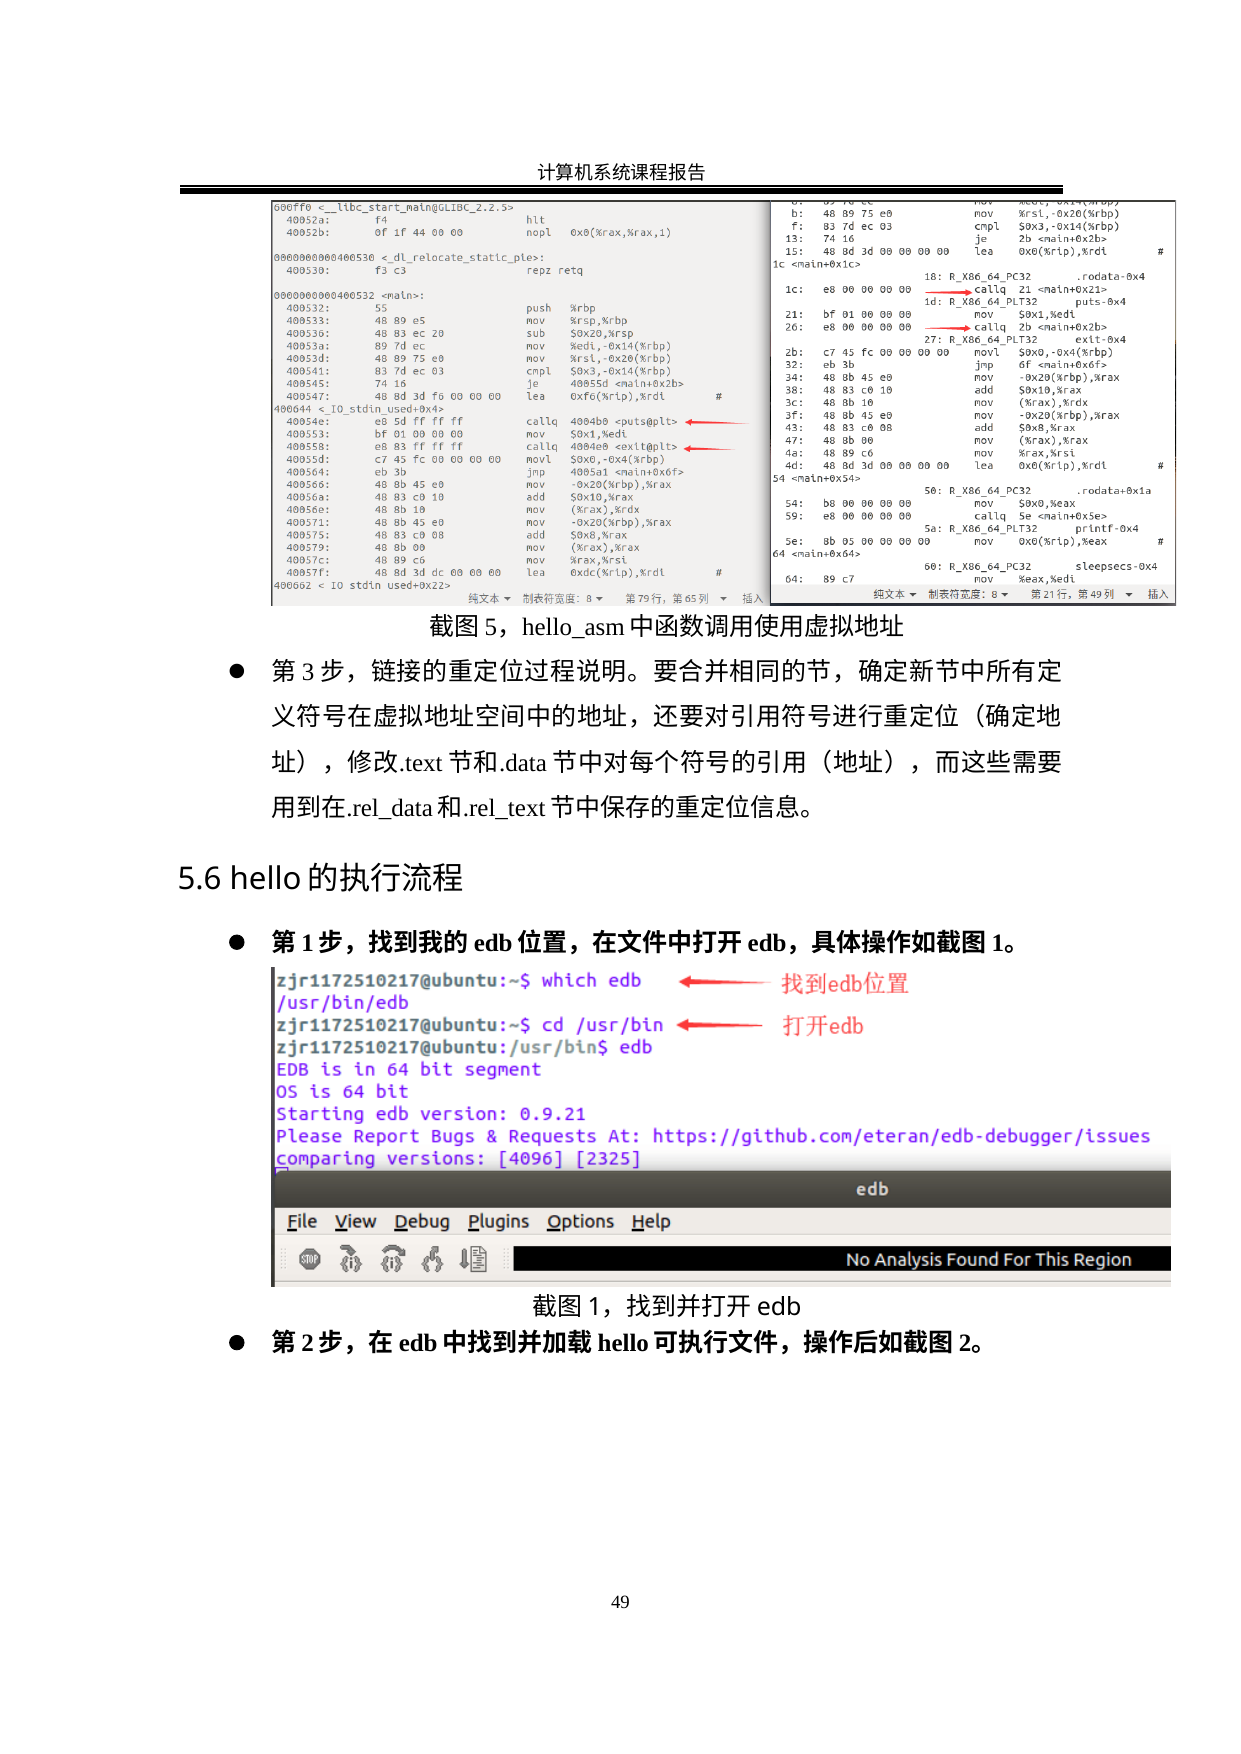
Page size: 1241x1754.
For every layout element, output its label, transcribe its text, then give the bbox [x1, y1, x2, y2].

text 截图5，hello_asm中函数调用使用虚拟地址 [271, 606, 1063, 642]
picture [271, 200, 1177, 606]
picture [271, 967, 1171, 1287]
list 第2步，在edb中找到并加载hello可执行文件，操作后如截图2。 [227, 1323, 1063, 1359]
text 截图1，找到并打开edb [271, 1287, 1063, 1323]
list 第1步，找到我的edb位置，在文件中打开edb，具体操作如截图1。 [227, 922, 1063, 958]
list 第3步，链接的重定位过程说明。要合并相同的节，确定新节中所有定义符号在虚拟地址空间中的地址，还要对引用符号进行重定位（确定地址），修改.text节和.data节中对每个符号的引用（地址），而这些需要用到在.rel_data和.rel_text节中保存的重定位信息。 [227, 651, 1063, 823]
subtitle 5.6 hello的执行流程 [177, 858, 1063, 897]
